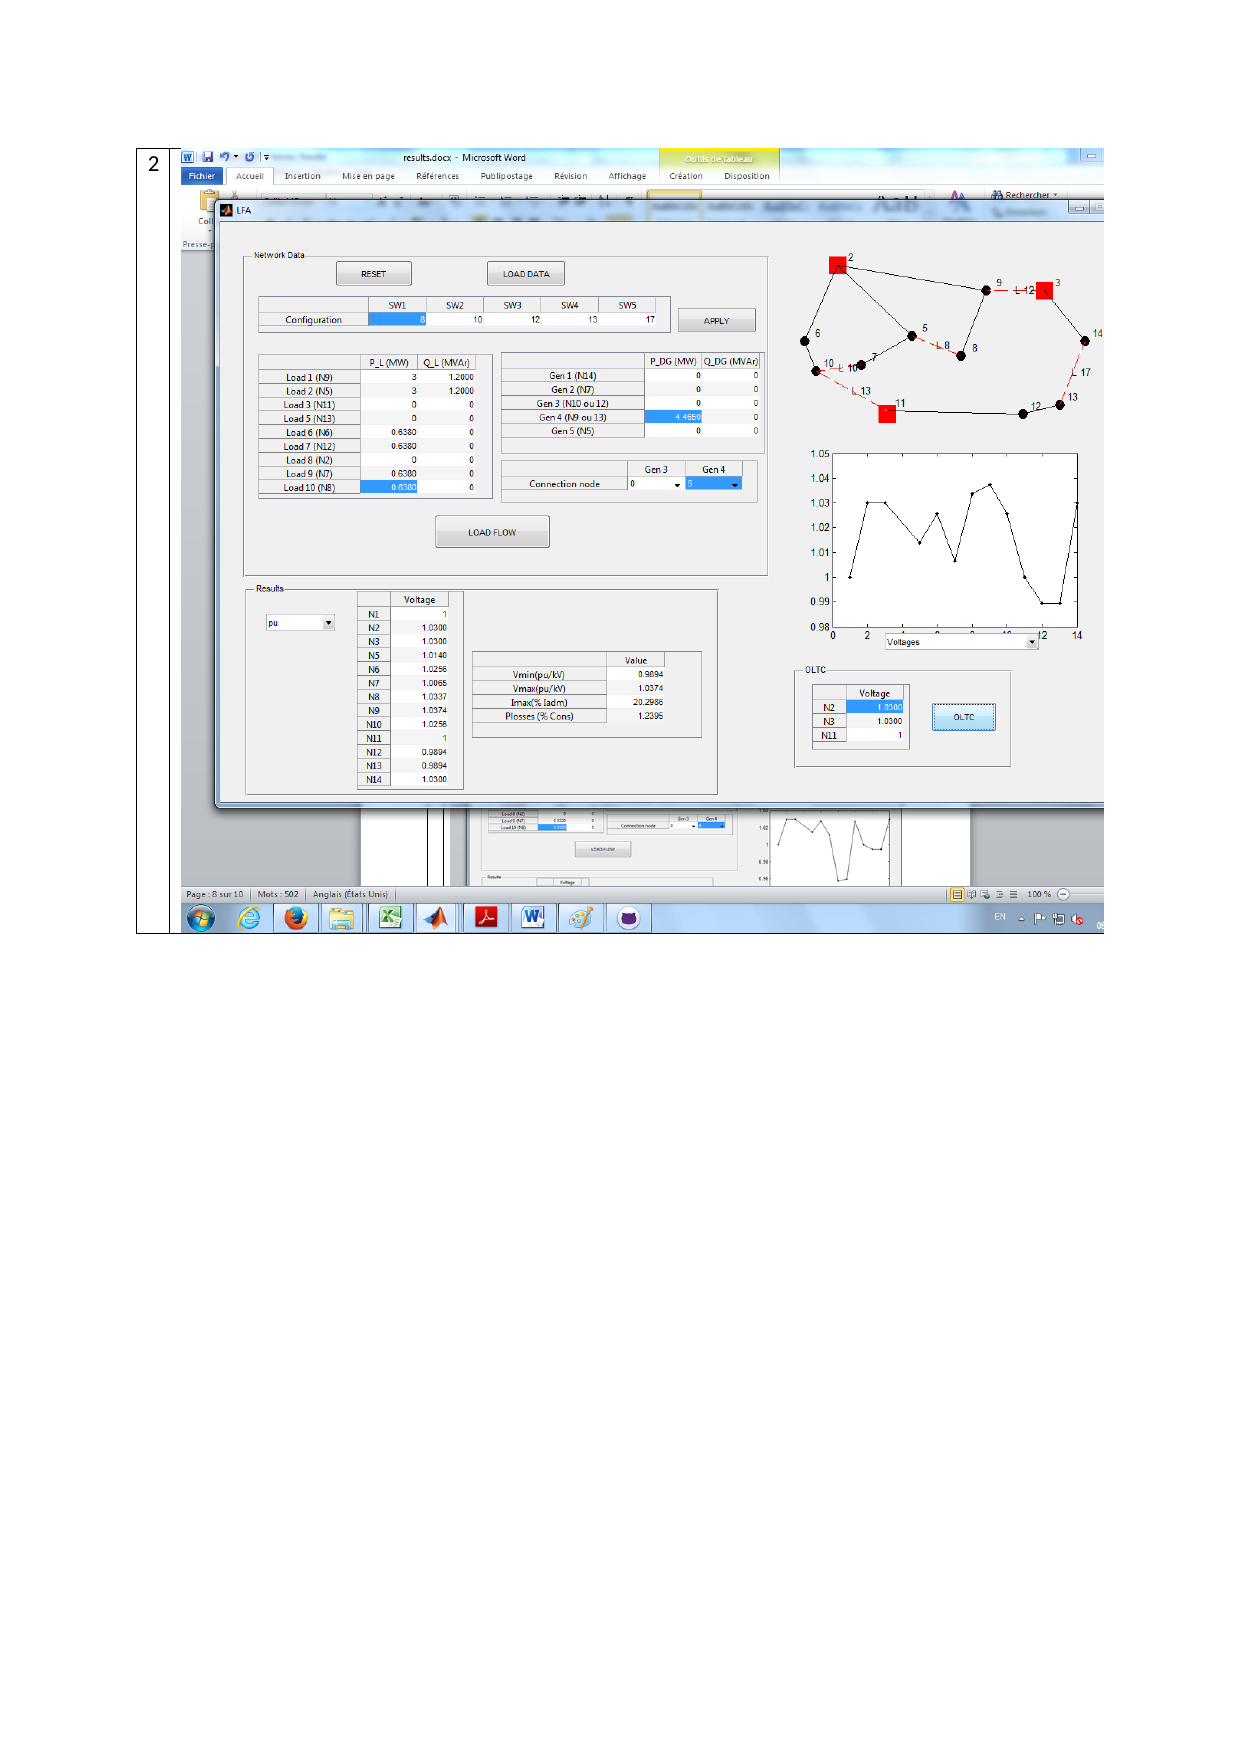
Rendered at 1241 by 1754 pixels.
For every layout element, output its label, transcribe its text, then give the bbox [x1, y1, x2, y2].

picture [181, 148, 1104, 933]
table_cell [170, 149, 181, 932]
table_cell 2 [137, 149, 169, 932]
